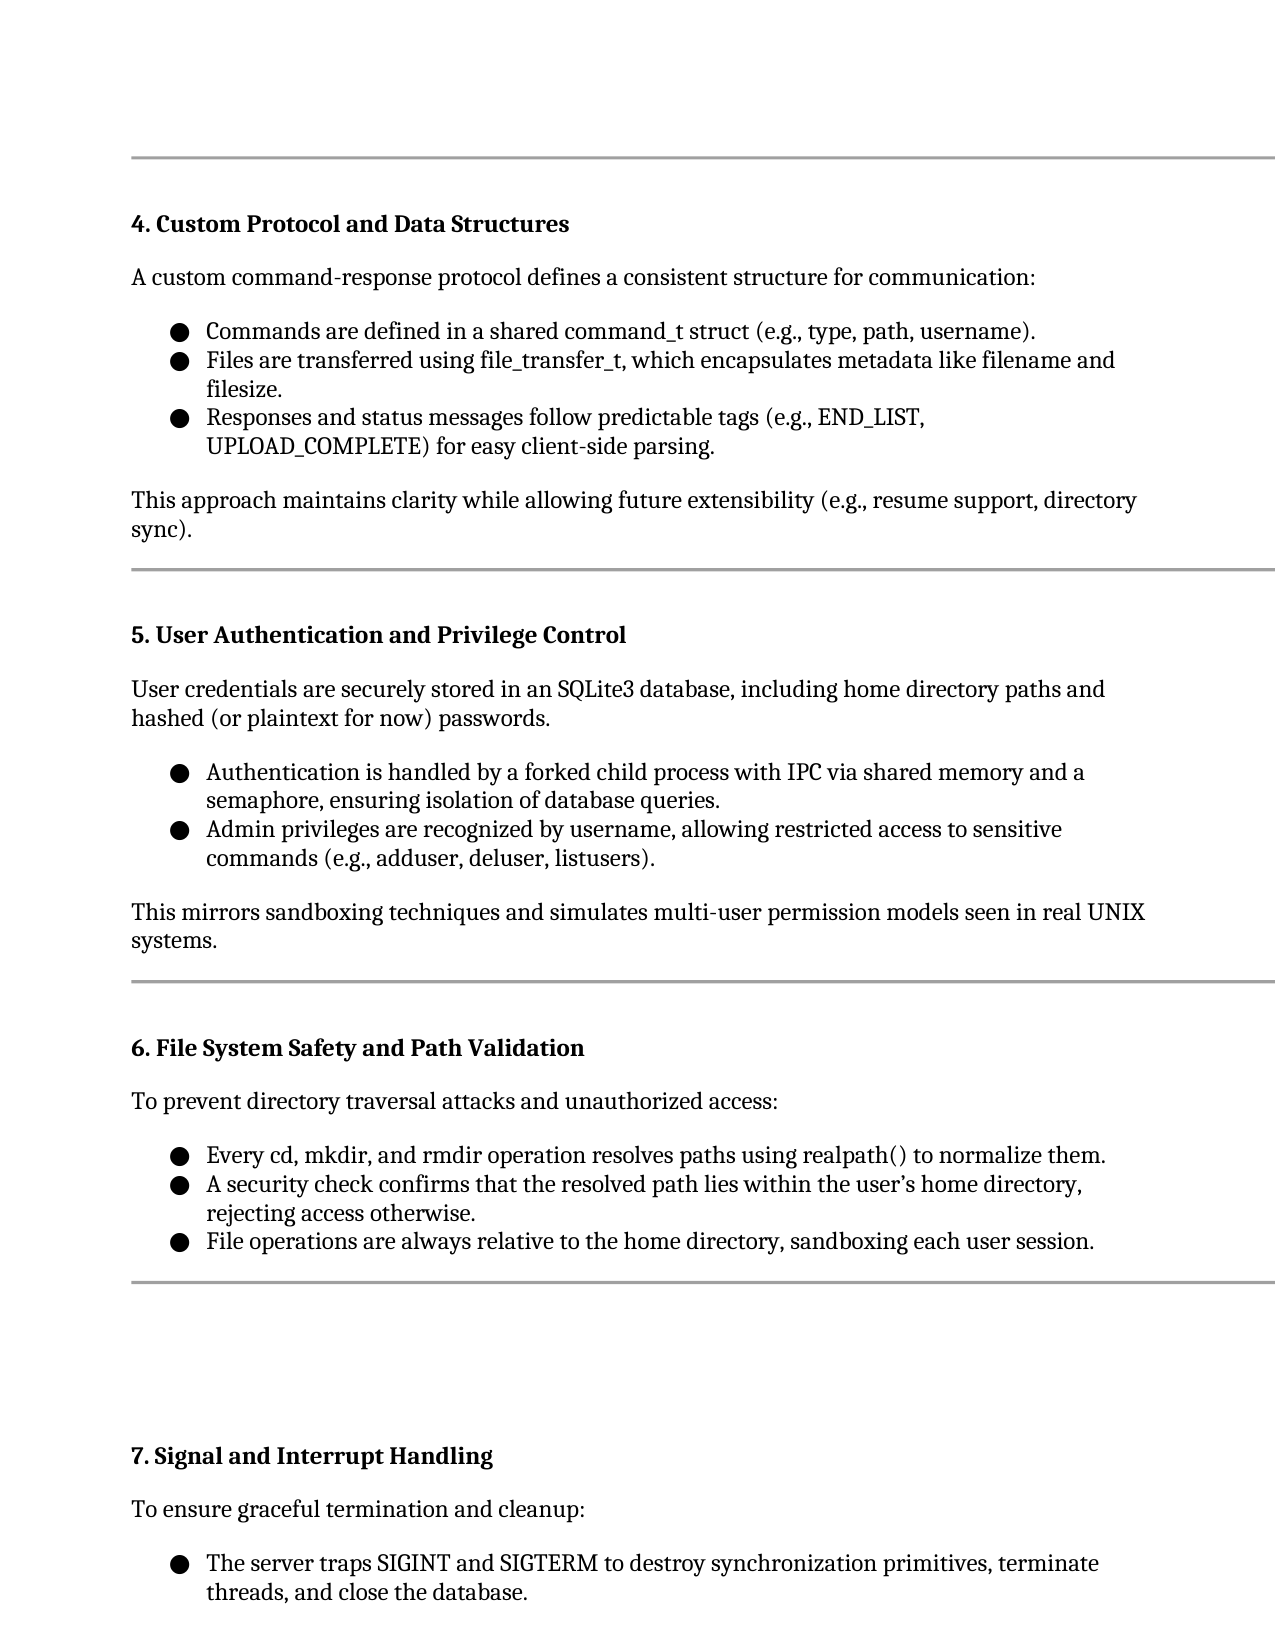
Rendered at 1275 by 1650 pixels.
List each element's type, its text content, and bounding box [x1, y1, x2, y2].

text 4. Custom Protocol and Data Structures [131, 209, 1146, 238]
list Files are transferred using file_transfer_t, which encapsulates metadata like filename and filesize. [169, 346, 1146, 403]
list File operations are always relative to the home directory, sandboxing each user session. [169, 1227, 1146, 1256]
text A custom command-response protocol defines a consistent structure for communication: [131, 263, 1146, 292]
text This mirrors sandboxing techniques and simulates multi-user permission models seen in real UNIX systems. [131, 898, 1146, 955]
text To prevent directory traversal attacks and unauthorized access: [131, 1087, 1146, 1116]
list Commands are defined in a shared command_t struct (e.g., type, path, username). [169, 317, 1146, 346]
text 7. Signal and Interrupt Handling [131, 1442, 1146, 1470]
text To ensure graceful termination and cleanup: [131, 1495, 1146, 1524]
list Every cd, mkdir, and rmdir operation resolves paths using realpath() to normalize them. [169, 1141, 1146, 1170]
text 6. File System Safety and Path Validation [131, 1033, 1146, 1062]
text User credentials are securely stored in an SQLite3 database, including home directory paths and hashed (or plaintext for now) passwords. [131, 675, 1146, 733]
list Authentication is handled by a forked child process with IPC via shared memory and a semaphore, ensuring isolation of database queries. [169, 758, 1146, 815]
text This approach maintains clarity while allowing future extensibility (e.g., resume support, directory sync). [131, 486, 1146, 543]
text 5. User Authentication and Privilege Control [131, 621, 1146, 650]
list A security check confirms that the resolved path lies within the user’s home directory, rejecting access otherwise. [169, 1170, 1146, 1227]
list Responses and status messages follow predictable tags (e.g., END_LIST, UPLOAD_COMPLETE) for easy client-side parsing. [169, 403, 1146, 461]
list The server traps SIGINT and SIGTERM to destroy synchronization primitives, terminate threads, and close the database. [169, 1549, 1146, 1607]
list Admin privileges are recognized by username, allowing restricted access to sensitive commands (e.g., adduser, deluser, listusers). [169, 815, 1146, 873]
